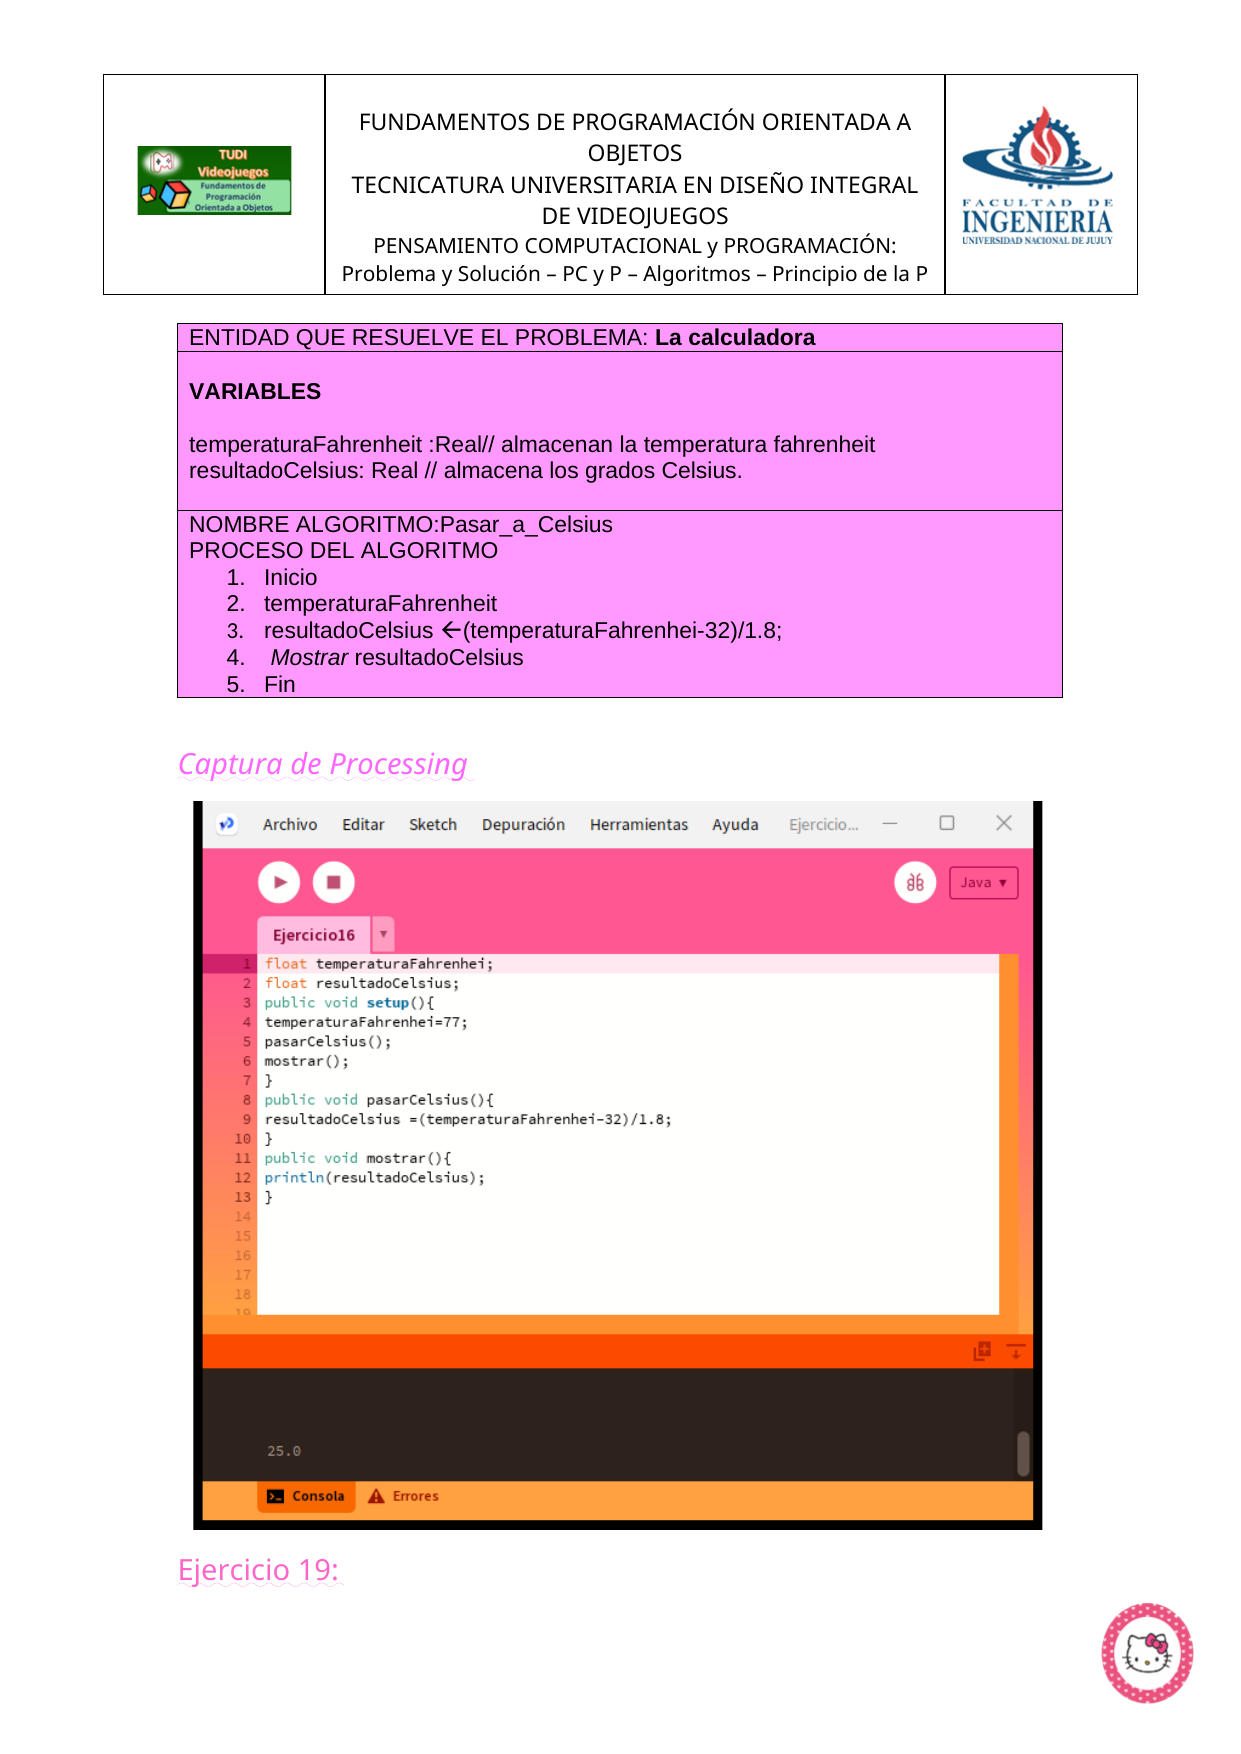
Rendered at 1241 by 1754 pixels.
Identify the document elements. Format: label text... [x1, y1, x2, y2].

picture [962, 106, 1113, 244]
table_cell NOMBRE ALGORITMO:Pasar_a_Celsius PROCESO DEL ALGORITMO Inicio temperaturaFahrenheit resultadoCelsius (temperaturaFahrenhei-32)/1.8; Mostrar resultadoCelsius Fin [178, 511, 1062, 697]
text Ejercicio 19: [177, 862, 1063, 1589]
table_cell VARIABLES temperaturaFahrenheit :Real// almacenan la temperatura fahrenheit resultadoCelsius: Real // almacena los grados Celsius. [178, 352, 1062, 510]
table_header ENTIDAD QUE RESUELVE EL PROBLEMA: La calculadora [178, 324, 1062, 351]
picture [1096, 1598, 1199, 1716]
picture [137, 146, 292, 215]
text Captura de Processing [177, 743, 1063, 783]
